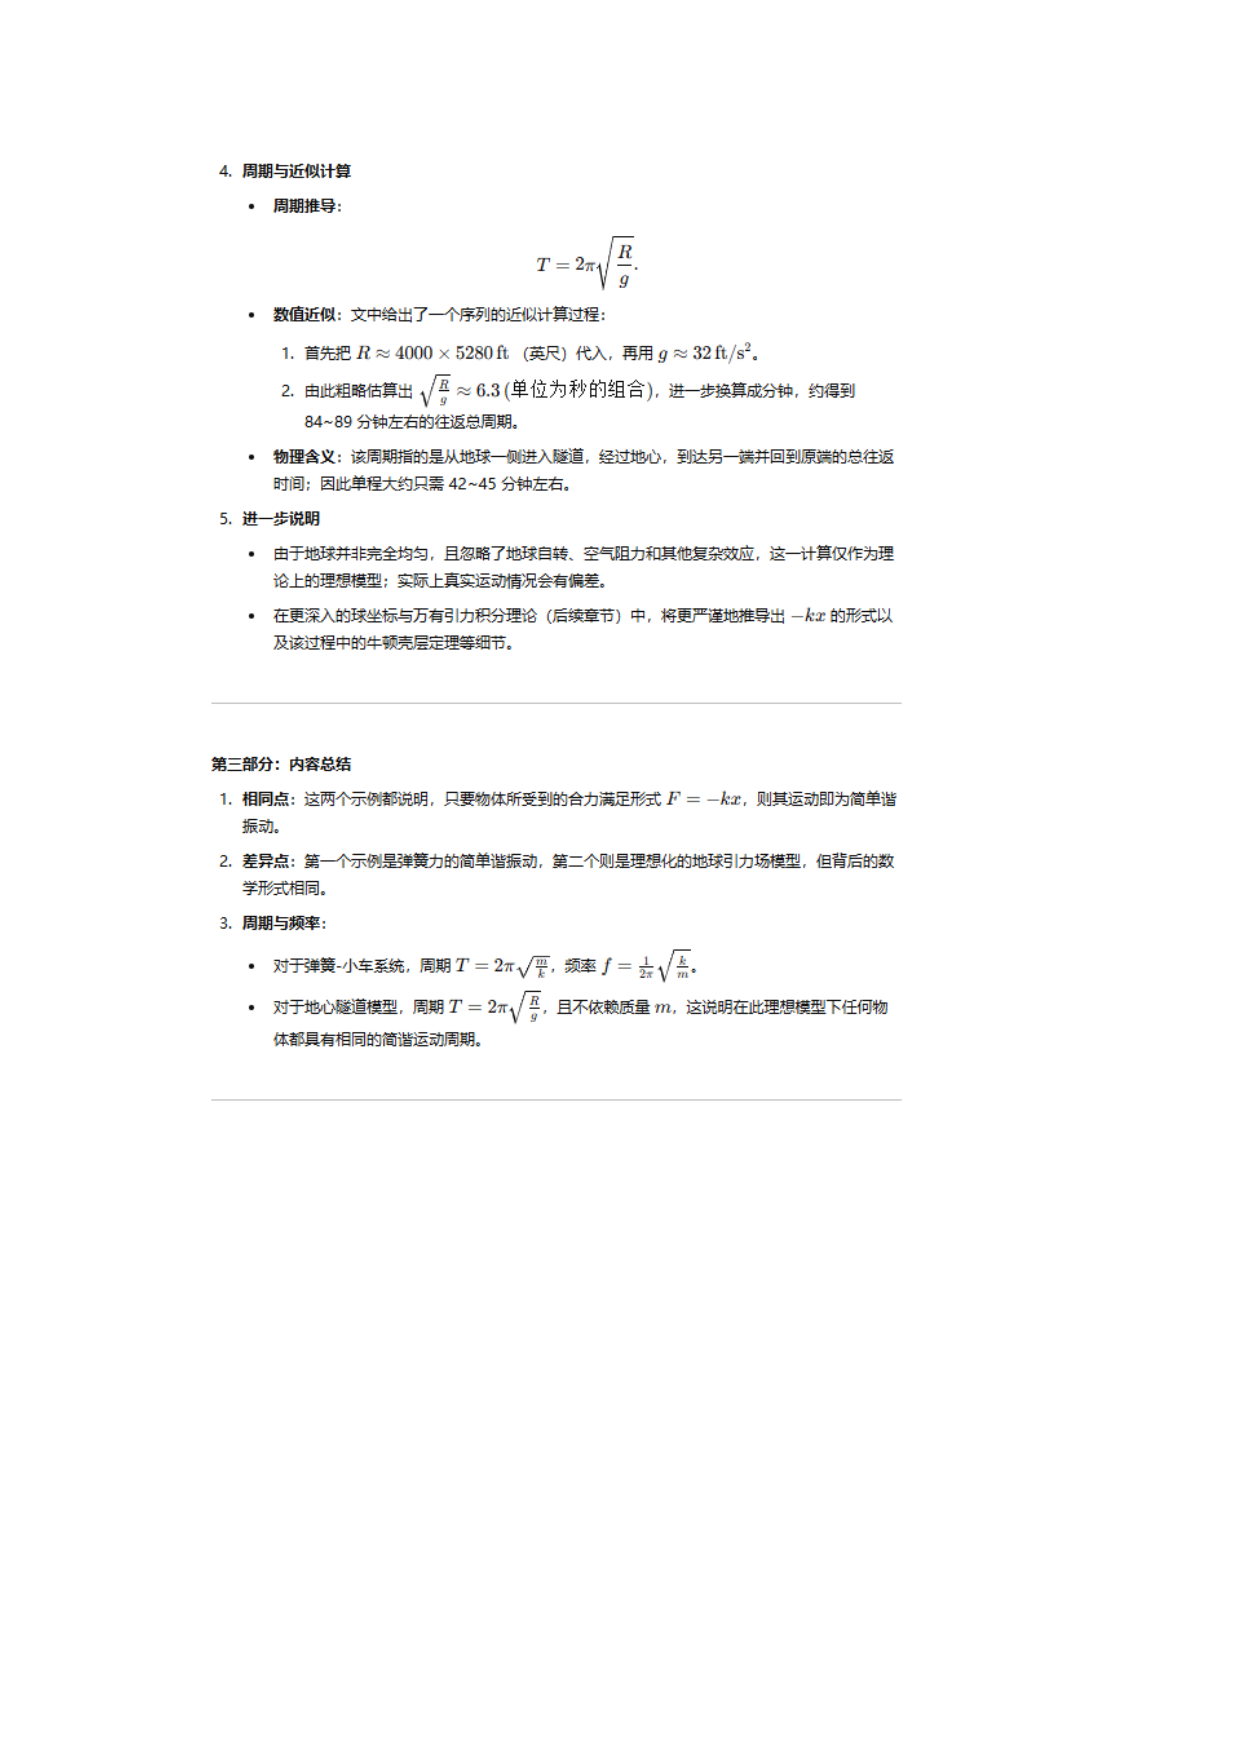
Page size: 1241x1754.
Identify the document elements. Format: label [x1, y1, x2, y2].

picture [187, 152, 1053, 1124]
